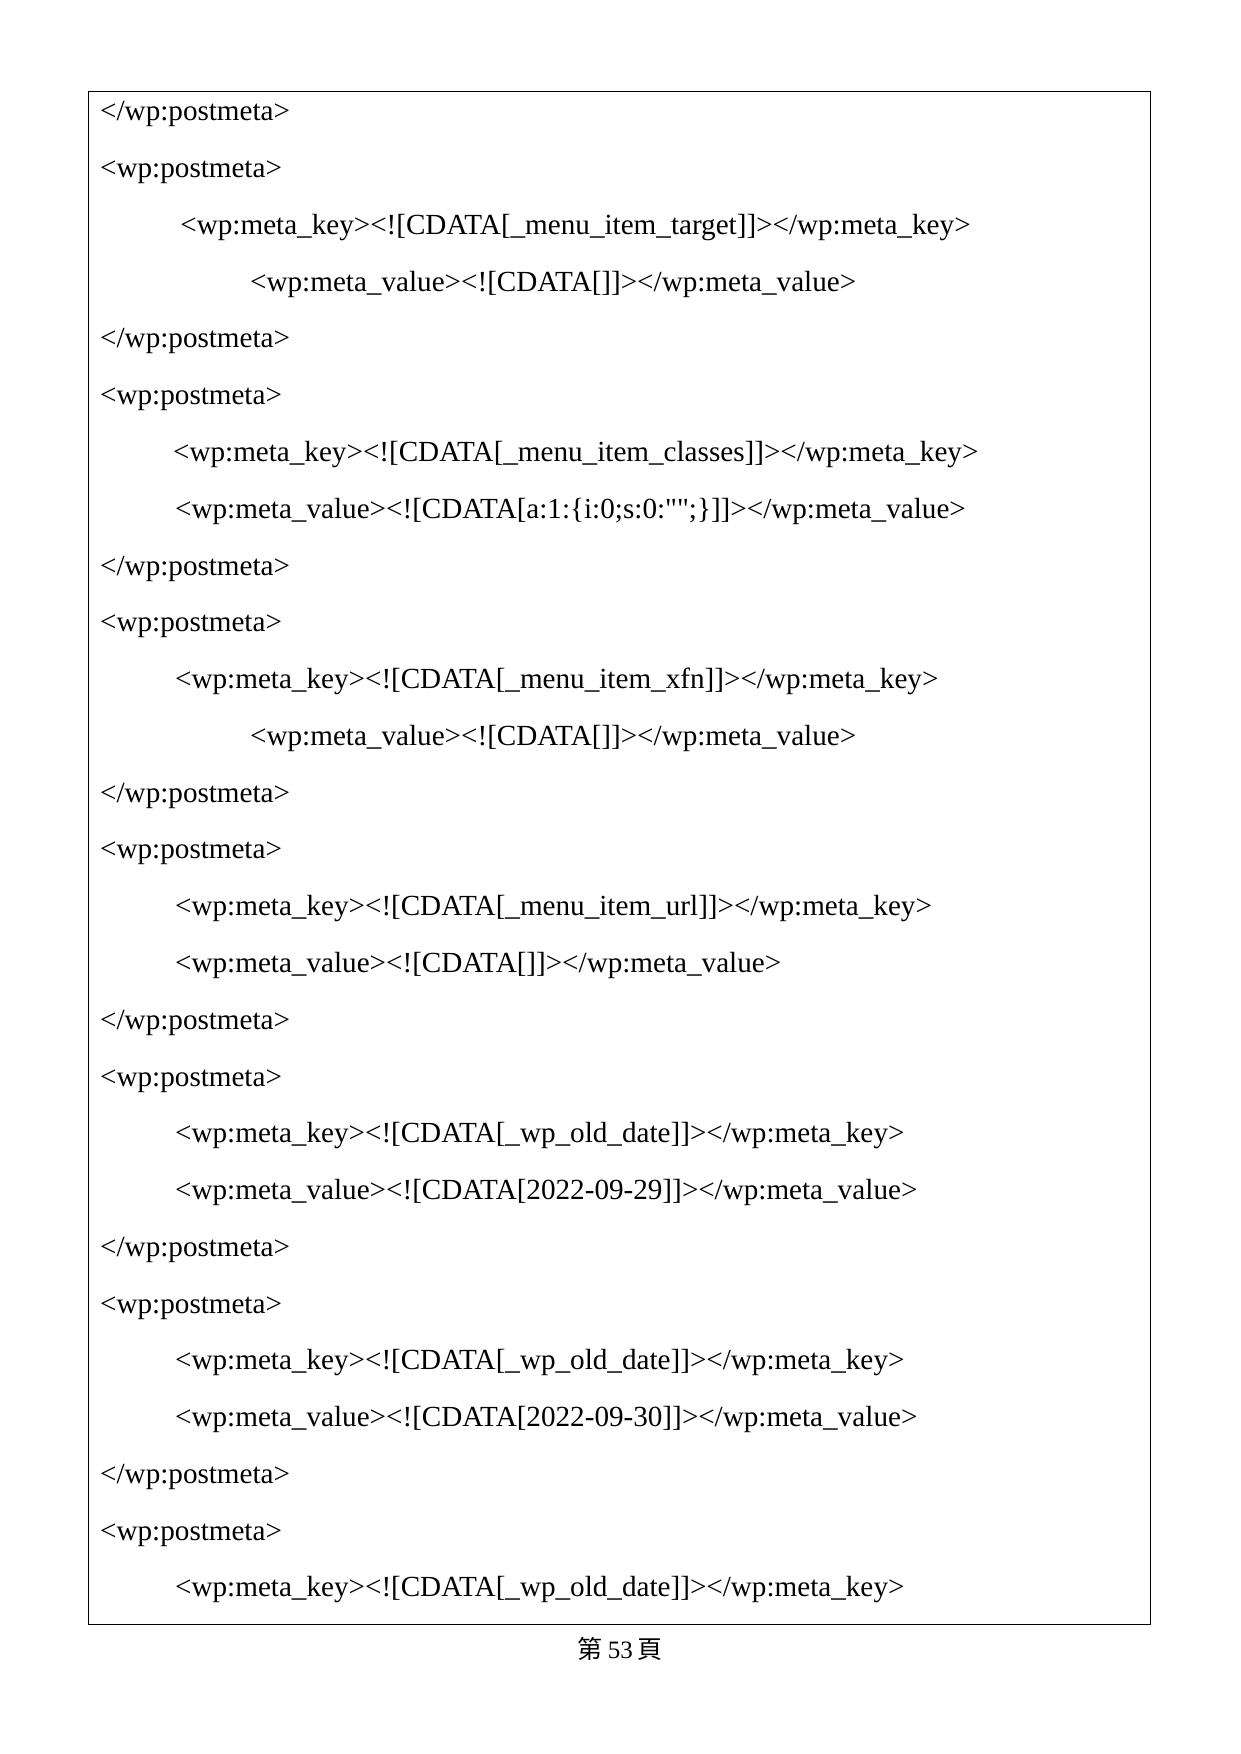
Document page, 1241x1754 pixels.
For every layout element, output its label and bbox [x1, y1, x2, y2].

table_cell [89, 92, 1150, 1624]
